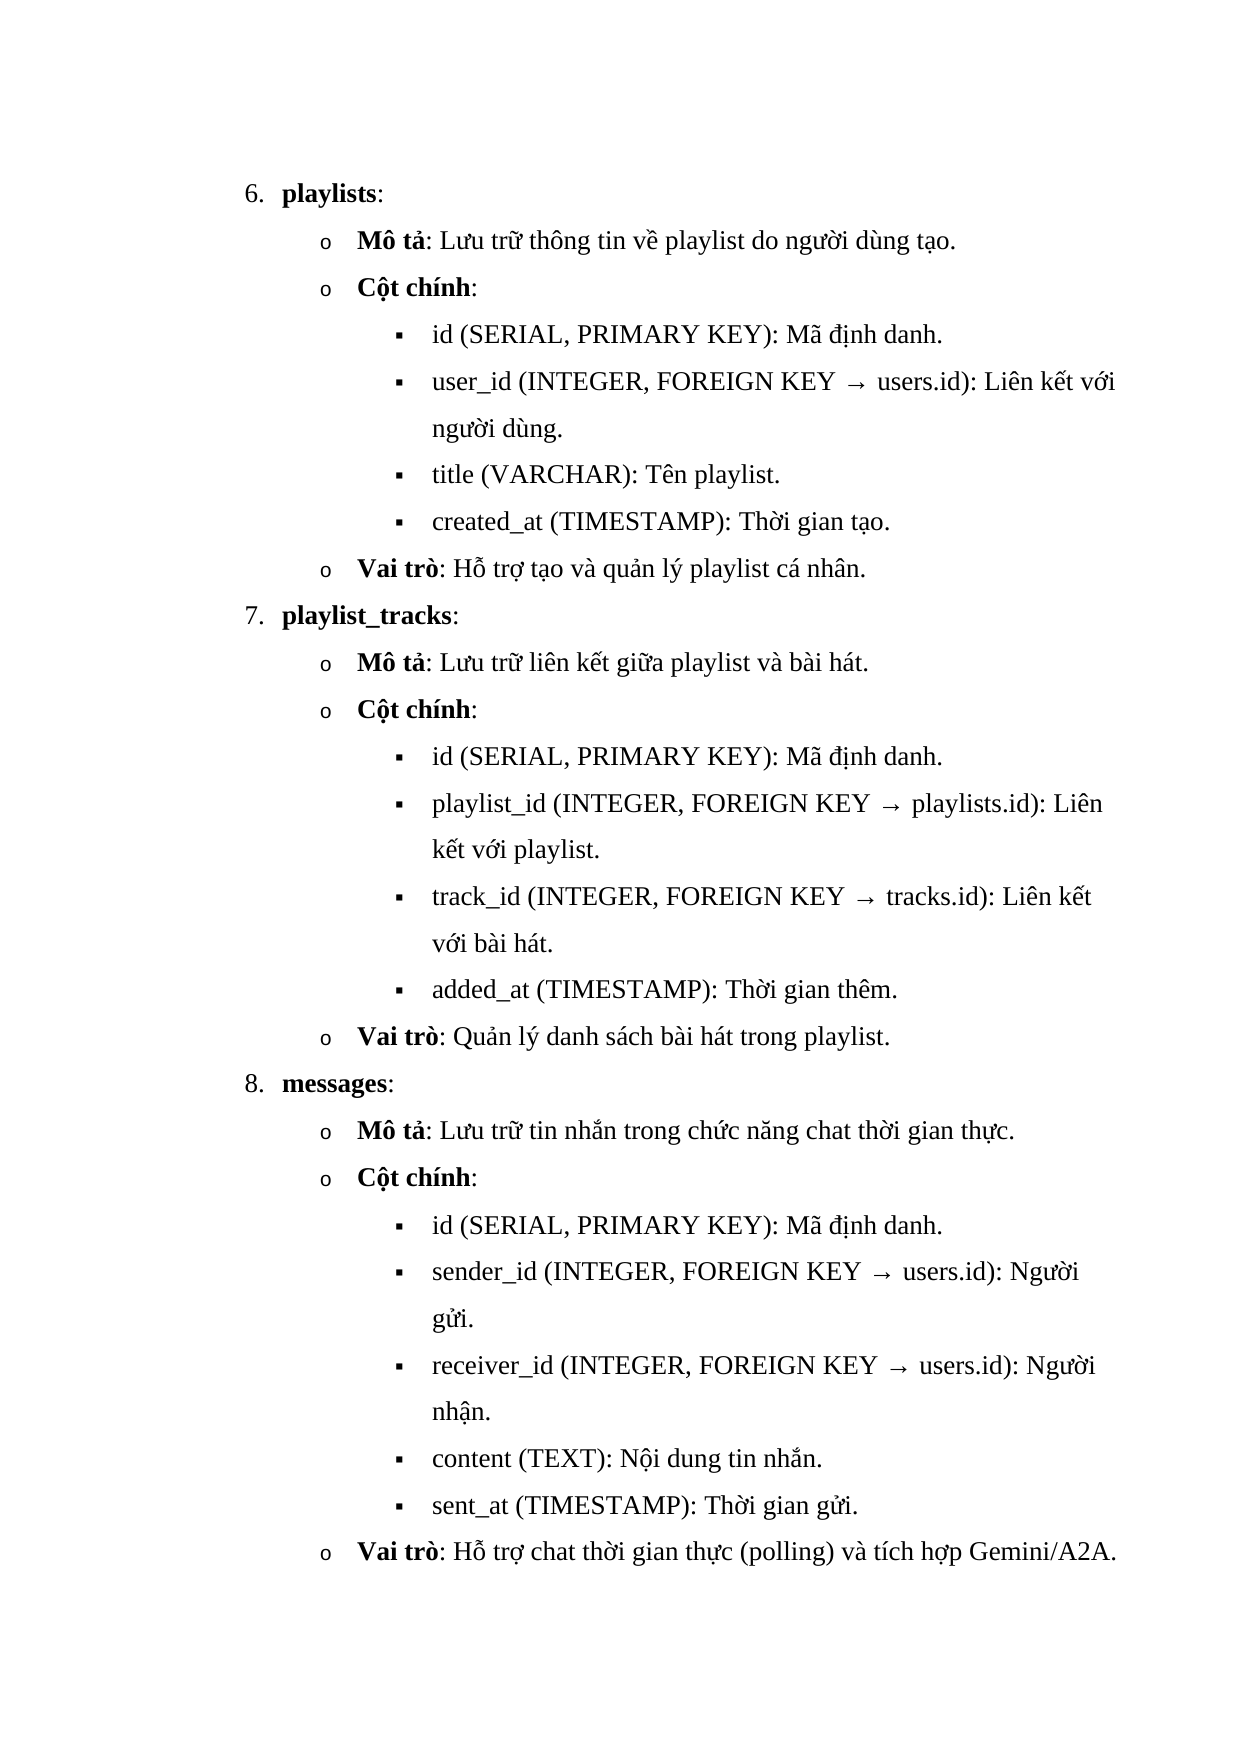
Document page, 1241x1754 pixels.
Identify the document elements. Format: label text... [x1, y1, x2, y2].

list messages: [244, 1068, 1122, 1099]
list receiver_id (INTEGER, FOREIGN KEY → users.id): Người nhận. [394, 1349, 1122, 1427]
list Vai trò: Hỗ trợ chat thời gian thực (polling) và tích hợp Gemini/A2A. [319, 1536, 1122, 1567]
list sent_at (TIMESTAMP): Thời gian gửi. [394, 1489, 1122, 1520]
list added_at (TIMESTAMP): Thời gian thêm. [394, 974, 1122, 1005]
list Cột chính: [319, 693, 1122, 724]
list Vai trò: Hỗ trợ tạo và quản lý playlist cá nhân. [319, 552, 1122, 583]
list playlist_id (INTEGER, FOREIGN KEY → playlists.id): Liên kết với playlist. [394, 787, 1122, 865]
list user_id (INTEGER, FOREIGN KEY → users.id): Liên kết với người dùng. [394, 365, 1122, 443]
list content (TEXT): Nội dung tin nhắn. [394, 1442, 1122, 1473]
list created_at (TIMESTAMP): Thời gian tạo. [394, 505, 1122, 536]
list Mô tả: Lưu trữ thông tin về playlist do người dùng tạo. [319, 224, 1122, 255]
list Cột chính: [319, 271, 1122, 303]
list playlists: [244, 177, 1122, 208]
list title (VARCHAR): Tên playlist. [394, 458, 1122, 489]
list Mô tả: Lưu trữ liên kết giữa playlist và bài hát. [319, 646, 1122, 677]
list playlist_tracks: [244, 599, 1122, 630]
list id (SERIAL, PRIMARY KEY): Mã định danh. [394, 1209, 1122, 1240]
list id (SERIAL, PRIMARY KEY): Mã định danh. [394, 740, 1122, 771]
list Mô tả: Lưu trữ tin nhắn trong chức năng chat thời gian thực. [319, 1114, 1122, 1146]
list id (SERIAL, PRIMARY KEY): Mã định danh. [394, 318, 1122, 349]
list sender_id (INTEGER, FOREIGN KEY → users.id): Người gửi. [394, 1256, 1122, 1333]
list Cột chính: [319, 1162, 1122, 1193]
list track_id (INTEGER, FOREIGN KEY → tracks.id): Liên kết với bài hát. [394, 880, 1122, 958]
list Vai trò: Quản lý danh sách bài hát trong playlist. [319, 1020, 1122, 1052]
